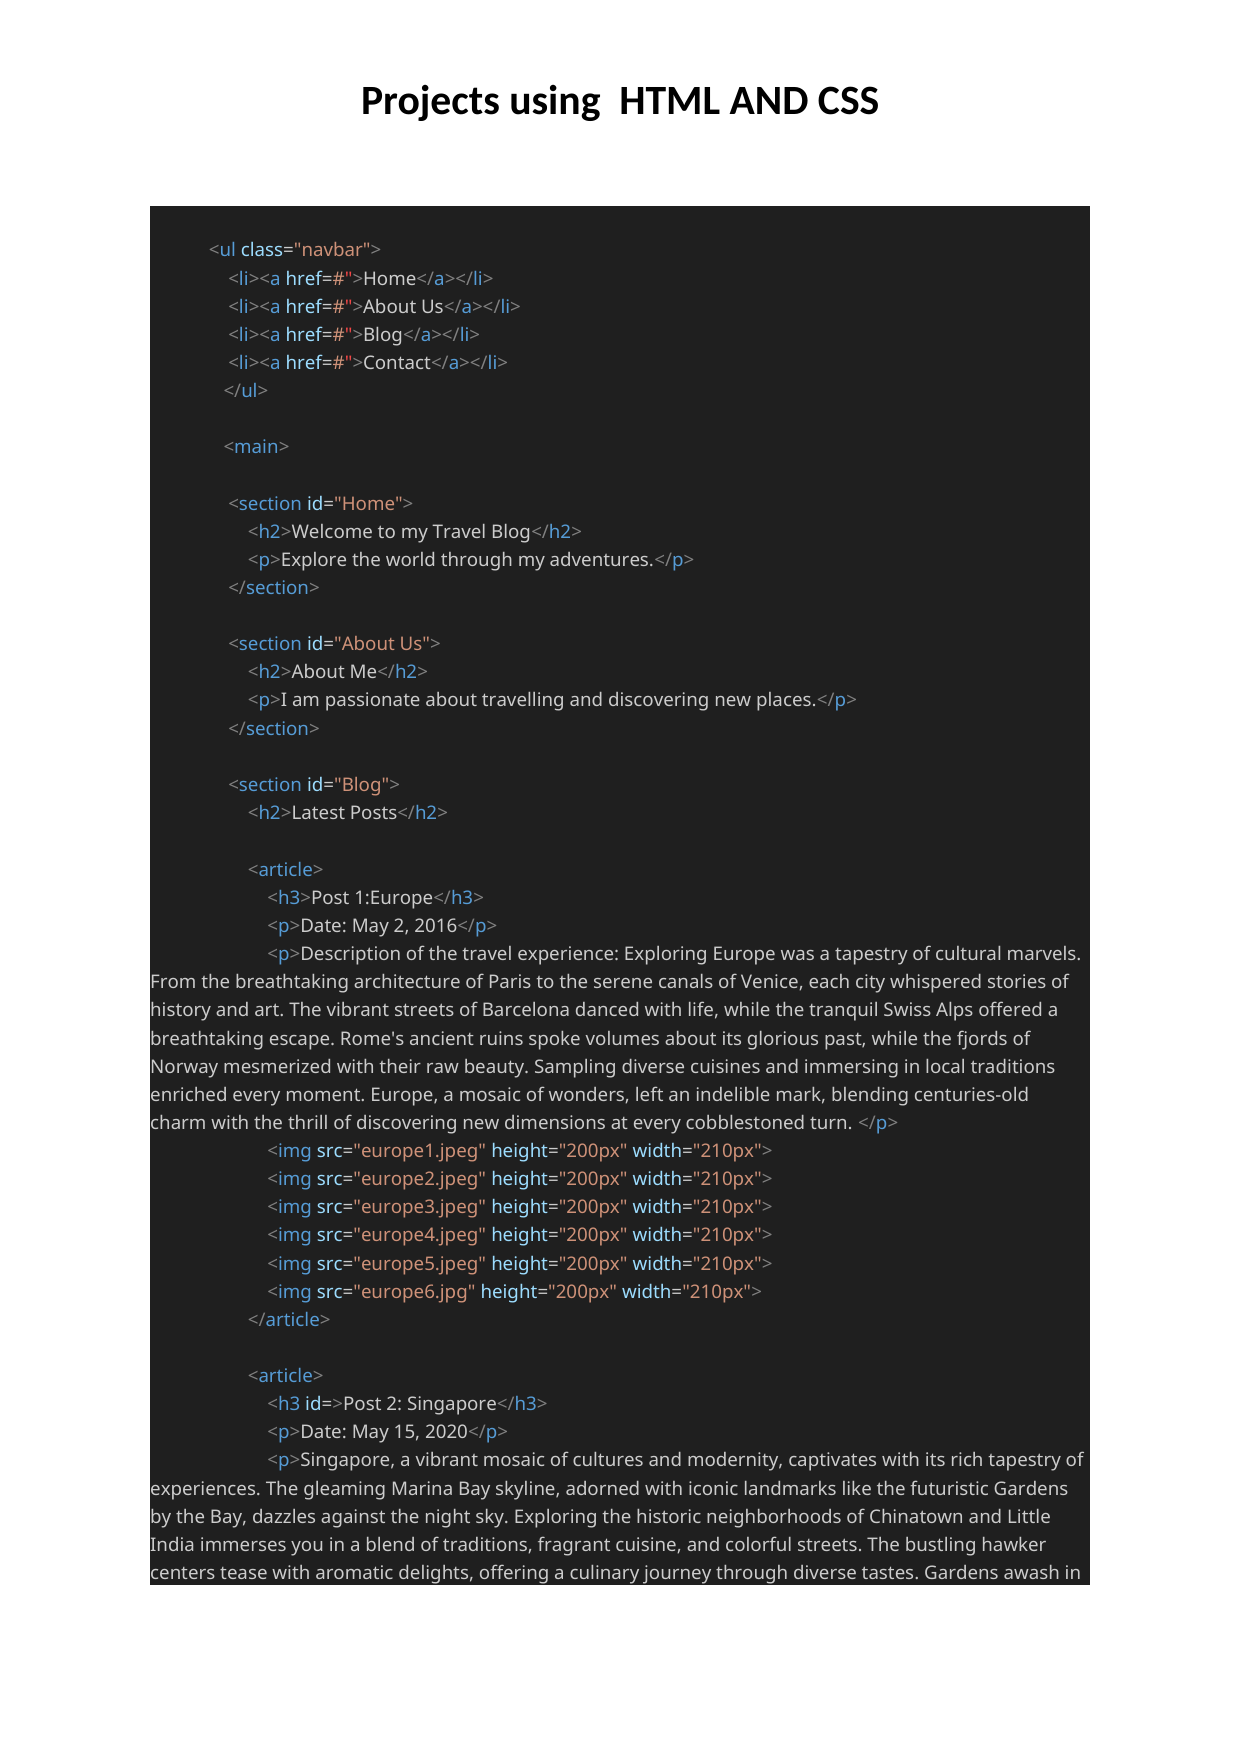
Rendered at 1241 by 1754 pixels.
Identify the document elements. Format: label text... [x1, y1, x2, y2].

text <section id="About Us"> [150, 628, 1090, 656]
text <p>I am passionate about travelling and discovering new places.</p> [150, 684, 1090, 712]
text <p>Date: May 15, 2020</p> [150, 1416, 1090, 1444]
text <main> [150, 431, 1090, 459]
text <img src="europe2.jpeg" height="200px" width="210px"> [150, 1163, 1090, 1191]
text <article> [150, 853, 1090, 882]
text <img src="europe6.jpg" height="200px" width="210px"> [150, 1275, 1090, 1303]
text <li><a href=#">About Us</a></li> [150, 290, 1090, 318]
text <img src="europe3.jpeg" height="200px" width="210px"> [150, 1191, 1090, 1219]
text <img src="europe5.jpeg" height="200px" width="210px"> [150, 1247, 1090, 1275]
text <li><a href=#">Home</a></li> [150, 262, 1090, 290]
text </section> [150, 572, 1090, 600]
text <section id="Home"> [150, 487, 1090, 515]
text <h2>Welcome to my Travel Blog</h2> [150, 515, 1090, 543]
text <p>Explore the world through my adventures.</p> [150, 543, 1090, 572]
text <ul class="navbar"> [150, 234, 1090, 262]
text <section id="Blog"> [150, 768, 1090, 797]
text <p>Date: May 2, 2016</p> [150, 910, 1090, 938]
text <h2>About Me</h2> [150, 656, 1090, 684]
text <li><a href=#">Contact</a></li> [150, 347, 1090, 375]
text <img src="europe1.jpeg" height="200px" width="210px"> [150, 1135, 1090, 1163]
text <li><a href=#">Blog</a></li> [150, 318, 1090, 347]
text <p>Description of the travel experience: Exploring Europe was a tapestry of cultural marvels. From the breathtaking architecture of Paris to the serene canals of Venice, each city whispered stories of history and art. The vibrant streets of Barcelona danced with life, while the tranquil Swiss Alps offered a breathtaking escape. Rome's ancient ruins spoke volumes about its glorious past, while the fjords of Norway mesmerized with their raw beauty. Sampling diverse cuisines and immersing in local traditions enriched every moment. Europe, a mosaic of wonders, left an indelible mark, blending centuries-old charm with the thrill of discovering new dimensions at every cobblestoned turn. </p> [150, 938, 1090, 1135]
text </article> [150, 1303, 1090, 1332]
text <h3>Post 1:Europe</h3> [150, 882, 1090, 910]
text </ul> [150, 375, 1090, 403]
text <h2>Latest Posts</h2> [150, 797, 1090, 825]
text <article> [150, 1360, 1090, 1388]
text <h3 id=>Post 2: Singapore</h3> [150, 1388, 1090, 1416]
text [150, 1444, 1090, 1585]
text </section> [150, 712, 1090, 740]
text <img src="europe4.jpeg" height="200px" width="210px"> [150, 1219, 1090, 1247]
